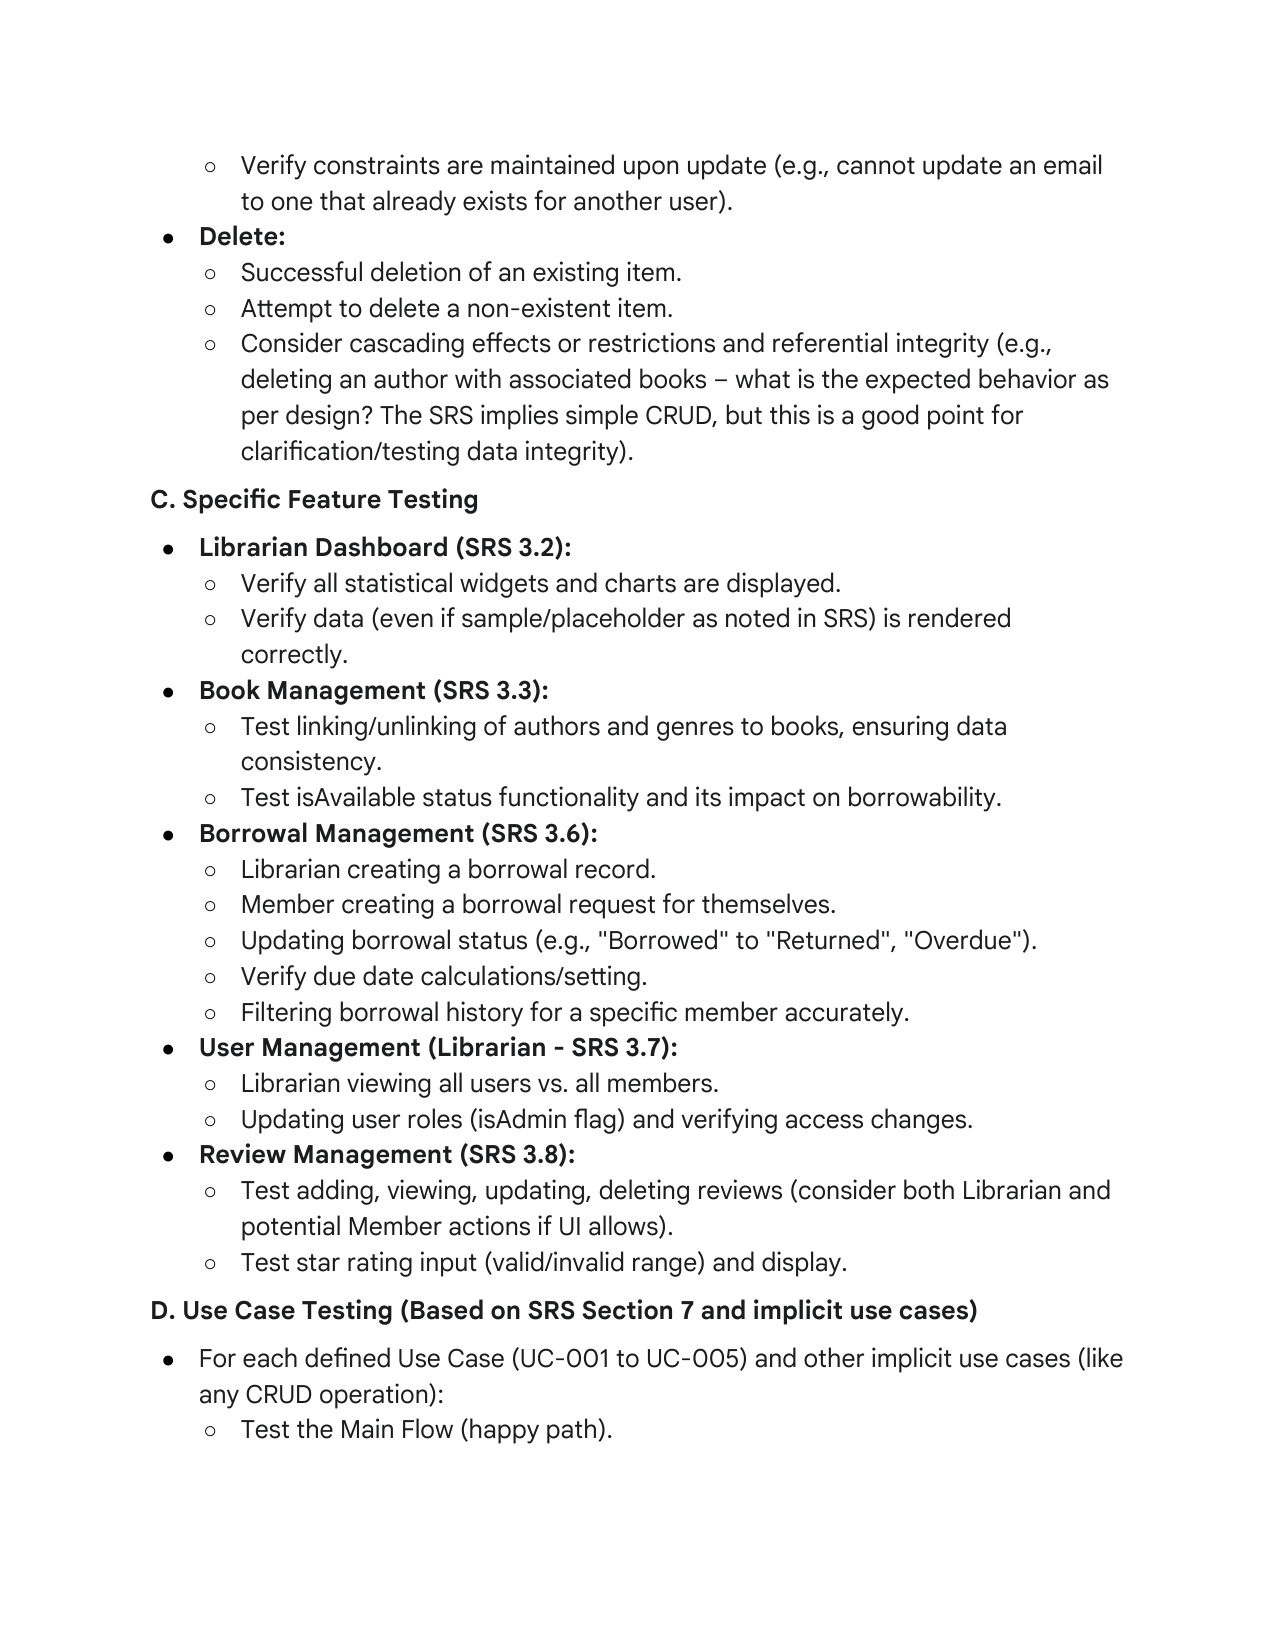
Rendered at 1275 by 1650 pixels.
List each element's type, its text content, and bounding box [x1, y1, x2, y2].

list User Management (Librarian - SRS 3.7): [161, 1032, 1125, 1064]
list Delete: [161, 221, 1125, 253]
list Attempt to delete a non-existent item. [203, 293, 1125, 324]
list Librarian creating a borrowal record. [203, 854, 1125, 885]
list Test the Main Flow (happy path). [203, 1415, 1125, 1446]
list Test isAvailable status functionality and its impact on borrowability. [203, 782, 1125, 814]
list Verify data (even if sample/placeholder as noted in SRS) is rendered correctly. [203, 604, 1125, 671]
list Filtering borrowal history for a specific member accurately. [203, 997, 1125, 1028]
text D. Use Case Testing (Based on SRS Section 7 and implicit use cases) [150, 1295, 1125, 1326]
list For each defined Use Case (UC-001 to UC-005) and other implicit use cases (like any CRUD operation): [161, 1343, 1125, 1410]
list Verify all statistical widgets and charts are displayed. [203, 568, 1125, 599]
list Verify due date calculations/setting. [203, 961, 1125, 992]
text C. Specific Feature Testing [150, 484, 1125, 515]
list Book Management (SRS 3.3): [161, 675, 1125, 707]
list Successful deletion of an existing item. [203, 257, 1125, 288]
list Test linking/unlinking of authors and genres to books, ensuring data consistency. [203, 711, 1125, 778]
list Librarian Dashboard (SRS 3.2): [161, 532, 1125, 564]
list Updating user roles (isAdmin flag) and verifying access changes. [203, 1104, 1125, 1135]
list Test star rating input (valid/invalid range) and display. [203, 1247, 1125, 1278]
list Consider cascading effects or restrictions and referential integrity (e.g., deleting an author with associated books – what is the expected behavior as per design? The SRS implies simple CRUD, but this is a good point for clarification/testing data integrity). [203, 329, 1125, 467]
list Test adding, viewing, updating, deleting reviews (consider both Librarian and potential Member actions if UI allows). [203, 1175, 1125, 1242]
list Updating borrowal status (e.g., "Borrowed" to "Returned", "Overdue"). [203, 925, 1125, 957]
list Member creating a borrowal request for themselves. [203, 889, 1125, 921]
list Borrowal Management (SRS 3.6): [161, 818, 1125, 849]
list Review Management (SRS 3.8): [161, 1140, 1125, 1171]
list Librarian viewing all users vs. all members. [203, 1068, 1125, 1099]
list Verify constraints are maintained upon update (e.g., cannot update an email to one that already exists for another user). [203, 150, 1125, 217]
